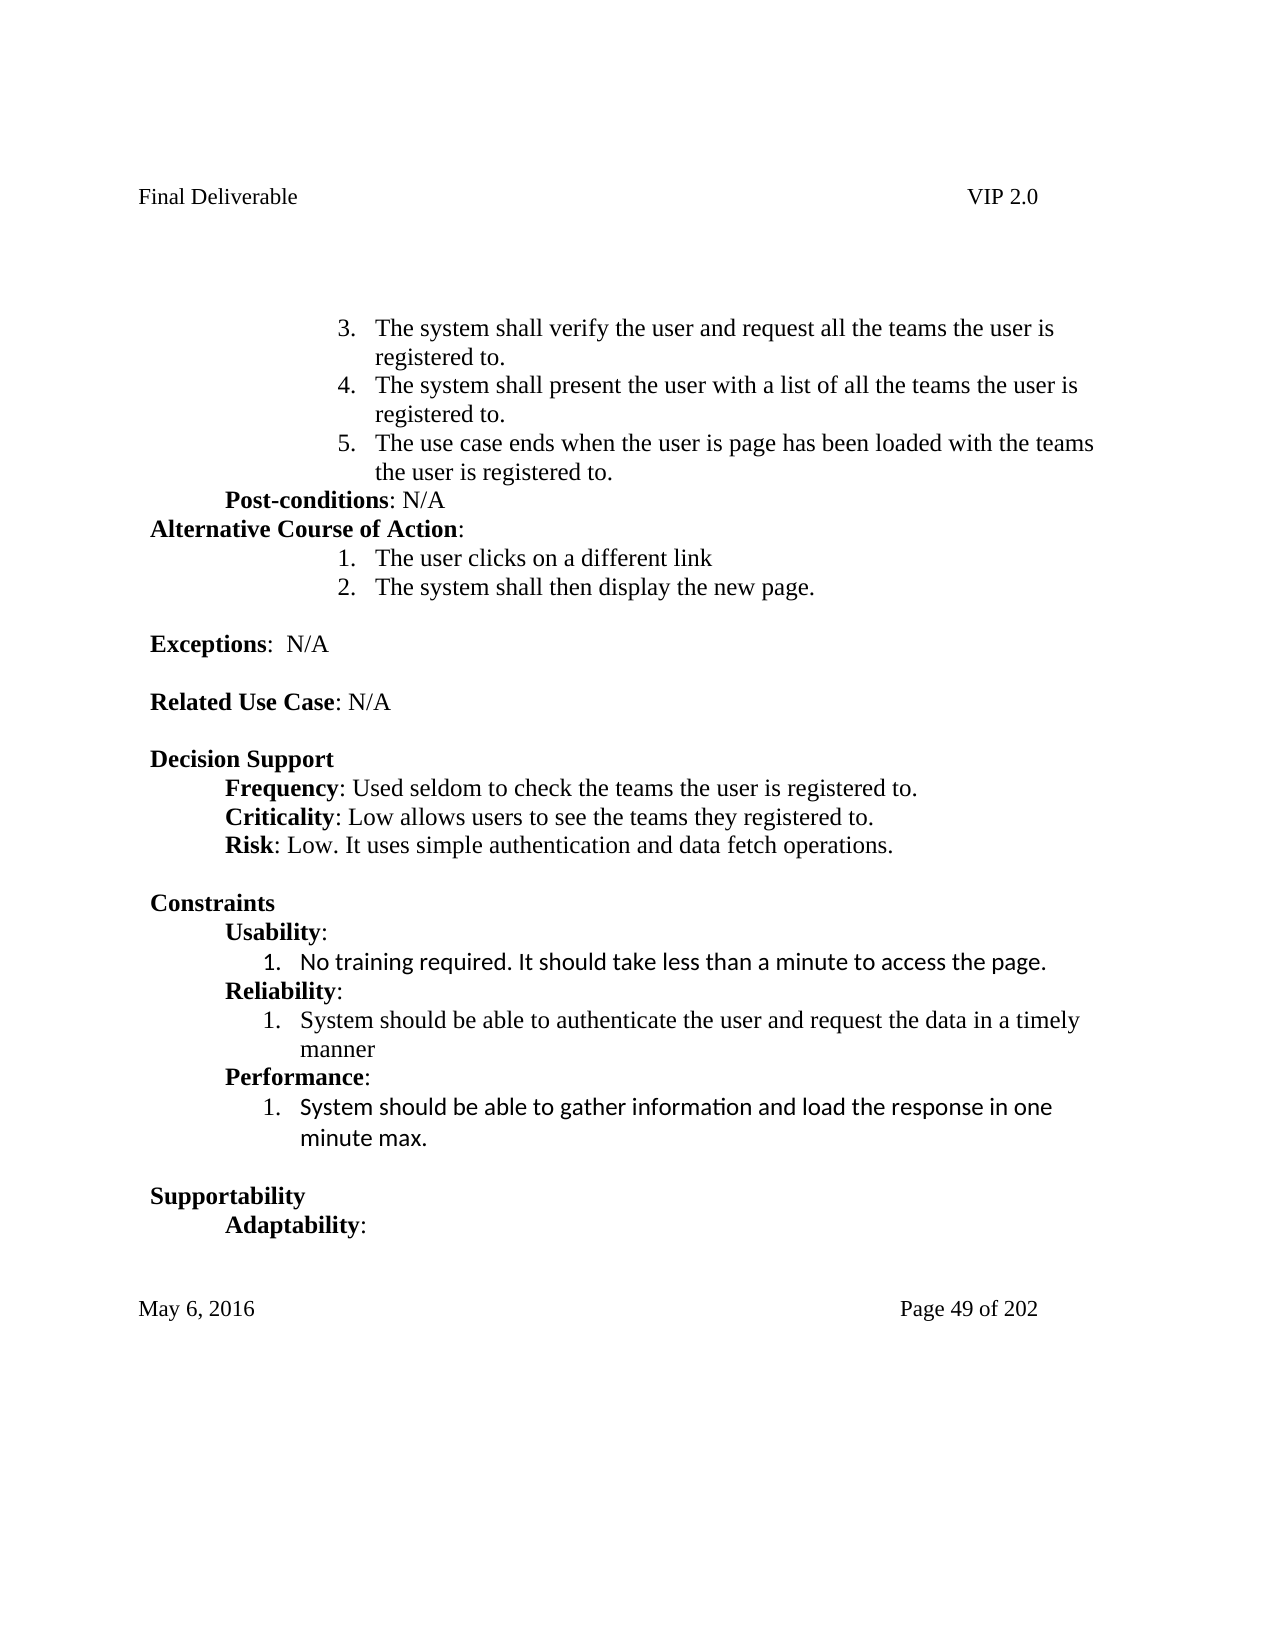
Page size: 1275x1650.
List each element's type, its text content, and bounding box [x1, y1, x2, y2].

text Adaptability: [150, 1210, 1125, 1238]
list The system shall verify the user and request all the teams the user is registered to. [337, 313, 1125, 371]
text Criticality: Low allows users to see the teams they registered to. [150, 802, 1125, 831]
text Constraints [150, 888, 1125, 917]
text Decision Support [150, 744, 1125, 773]
list The system shall then display the new page. [337, 572, 1125, 601]
list The use case ends when the user is page has been loaded with the teams the user is registered to. [337, 428, 1125, 486]
text Exceptions: N/A [150, 629, 1125, 658]
list No training required. It should take less than a minute to access the page. [262, 946, 1125, 976]
text Related Use Case: N/A [150, 687, 1125, 716]
text Supportability [150, 1181, 1125, 1210]
text Post-conditions: N/A [150, 486, 1125, 514]
text Risk: Low. It uses simple authentication and data fetch operations. [150, 831, 1125, 859]
text Alternative Course of Action: [150, 514, 1125, 543]
list System should be able to gather information and load the response in one minute max. [262, 1091, 1125, 1152]
text Frequency: Used seldom to check the teams the user is registered to. [150, 773, 1125, 802]
list The system shall present the user with a list of all the teams the user is registered to. [337, 371, 1125, 428]
text Performance: [150, 1062, 1125, 1091]
text Reliability: [150, 976, 1125, 1005]
list System should be able to authenticate the user and request the data in a timely manner [262, 1005, 1125, 1062]
list The user clicks on a different link [337, 543, 1125, 572]
text Usability: [150, 917, 1125, 946]
